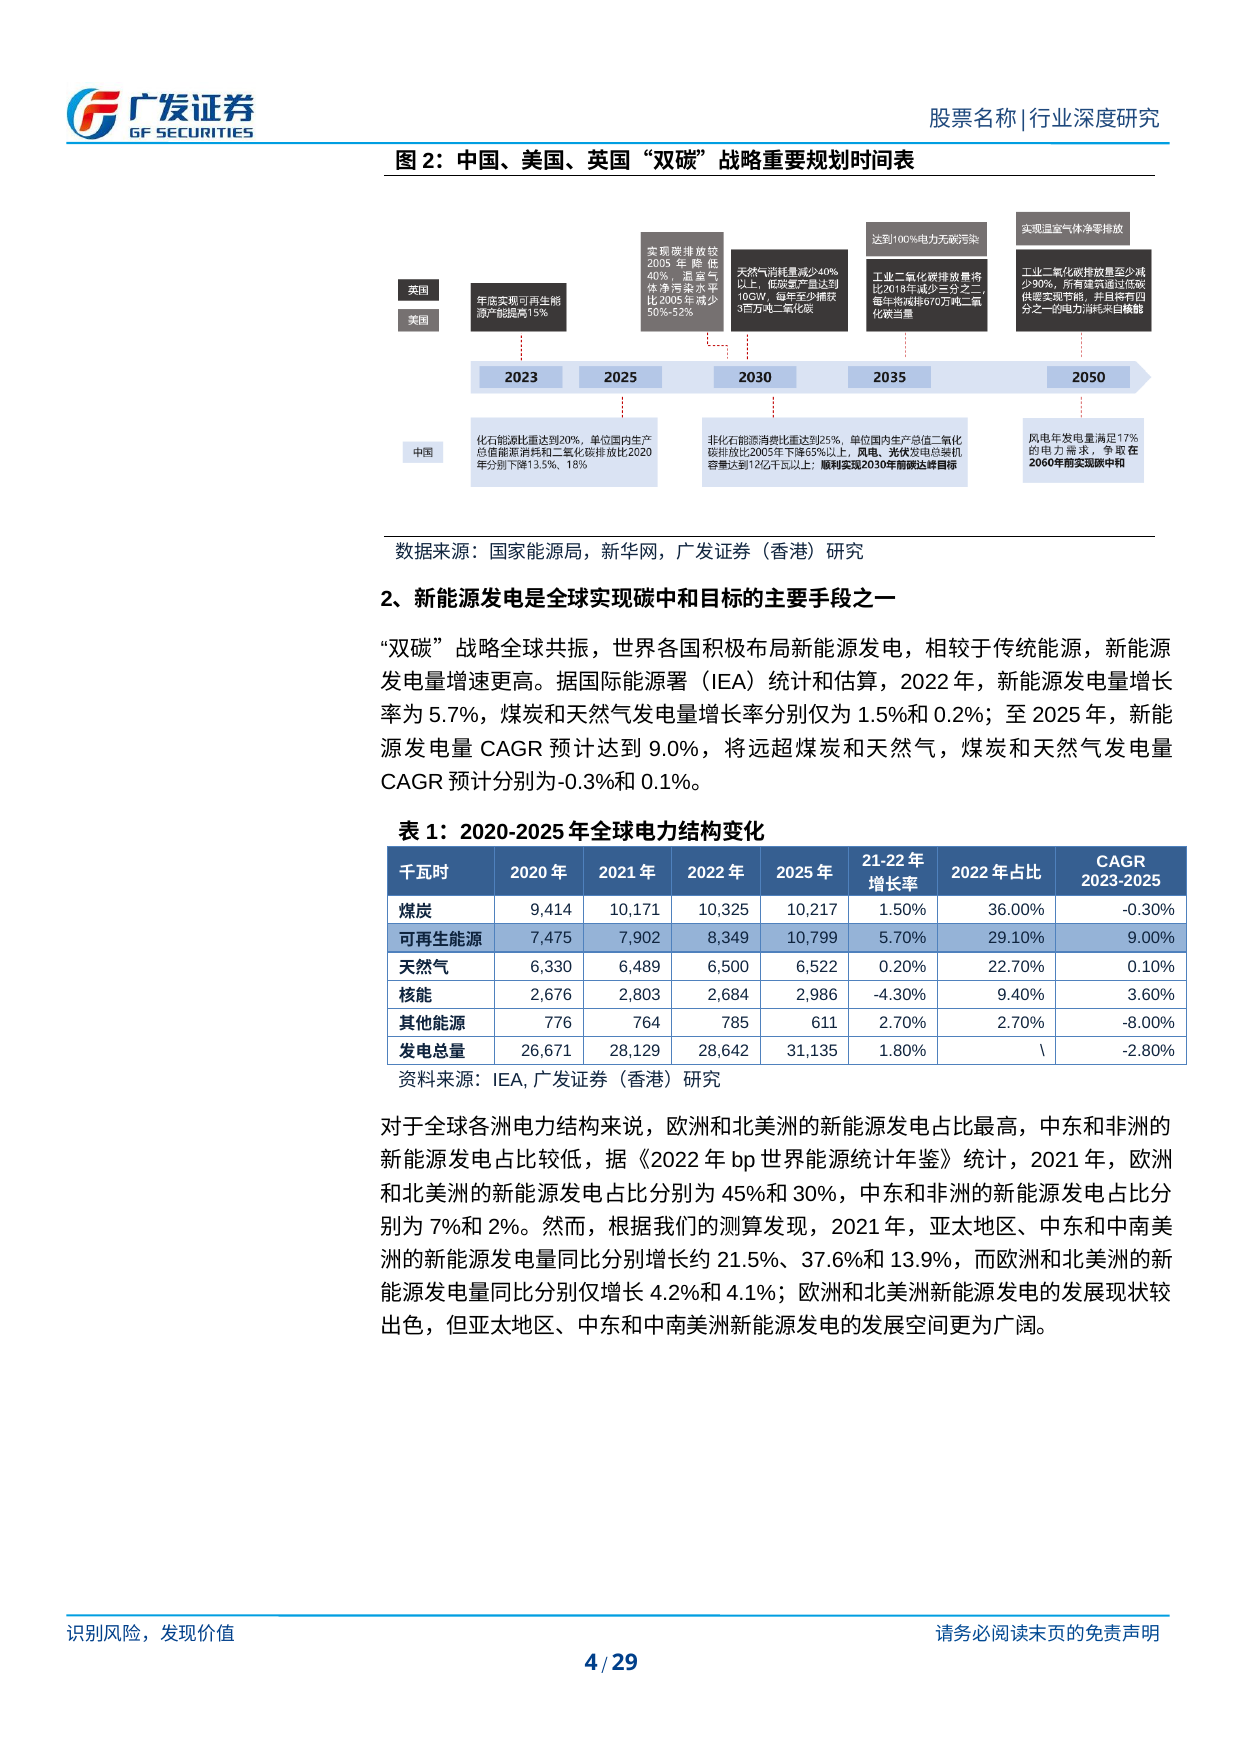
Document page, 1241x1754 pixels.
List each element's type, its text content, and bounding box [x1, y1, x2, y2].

table_cell 776 [495, 1009, 583, 1036]
table_cell 31,135 [761, 1037, 848, 1064]
table_cell 21-22年增长率 [849, 847, 937, 895]
table_cell 2025年 [761, 847, 848, 895]
table_cell 2022年 [672, 847, 760, 895]
table_cell 28,642 [672, 1037, 760, 1064]
picture [66, 82, 257, 141]
table_header 图 2：中国、美国、英国“双碳”战略重要规划时间表 [384, 143, 1155, 175]
table_cell -2.80% [1056, 1037, 1186, 1064]
table_cell 数据来源：国家能源局，新华网，广发证券（香港）研究 [384, 537, 1155, 564]
table_cell 26,671 [495, 1037, 583, 1064]
table_cell 28,129 [584, 1037, 671, 1064]
table_cell 发电总量 [388, 1037, 494, 1064]
table_cell 6,489 [584, 953, 671, 979]
table_cell 6,330 [495, 953, 583, 979]
table_cell 1.50% [849, 896, 937, 923]
text 对于全球各洲电力结构来说，欧洲和北美洲的新能源发电占比最高，中东和非洲的新能源发电占比较低，据《2022年bp世界能源统计年鉴》统计，2021年，欧洲和北美洲的新能源发电占比分别为45%和30%，中东和非洲的新能源发电占比分别为7%和2%。然而，根据我们的测算发现，2021年，亚太地区、中东和中南美洲的新能源发电量同比分别增长约21.5%、37.6%和13.9%，而欧洲和北美洲的新能源发电量同比分别仅增长4.2%和4.1%；欧洲和北美洲新能源发电的发展现状较出色，但亚太地区、中东和中南美洲新能源发电的发展空间更为广阔。 [380, 1109, 1173, 1340]
table_cell 36.00% [938, 896, 1055, 923]
text 2、新能源发电是全球实现碳中和目标的主要手段之一 [380, 581, 1173, 612]
table_cell 0.20% [849, 953, 937, 979]
table_cell 9.00% [1056, 924, 1186, 951]
table_cell 9,414 [495, 896, 583, 923]
text “双碳”战略全球共振，世界各国积极布局新能源发电，相较于传统能源，新能源发电量增速更高。据国际能源署（IEA）统计和估算，2022年，新能源发电量增长率为5.7%，煤炭和天然气发电量增长率分别仅为1.5%和0.2%；至2025年，新能源发电量CAGR预计达到9.0%，将远超煤炭和天然气，煤炭和天然气发电量CAGR预计分别为-0.3%和0.1%。 [380, 631, 1173, 796]
table_cell 煤炭 [388, 896, 494, 923]
table_cell 2,684 [672, 981, 760, 1008]
table_cell 10,799 [761, 924, 848, 951]
table_cell 资料来源：IEA, 广发证券（香港）研究 [388, 1065, 1186, 1092]
table_cell CAGR 2023-2025 [1056, 847, 1186, 895]
table_cell 2,986 [761, 981, 848, 1008]
table_cell 10,171 [584, 896, 671, 923]
table_cell 千瓦时 [388, 847, 494, 895]
table_cell [384, 176, 1155, 536]
table_cell 611 [761, 1009, 848, 1036]
table_cell 22.70% [938, 953, 1055, 979]
table_cell 可再生能源 [388, 924, 494, 951]
table_cell 6,500 [672, 953, 760, 979]
table_cell 8,349 [672, 924, 760, 951]
table_cell 2.70% [938, 1009, 1055, 1036]
table_cell 0.10% [1056, 953, 1186, 979]
table_cell 10,217 [761, 896, 848, 923]
table_cell -8.00% [1056, 1009, 1186, 1036]
table_cell 核能 [388, 981, 494, 1008]
table_cell 764 [584, 1009, 671, 1036]
table_cell 2,803 [584, 981, 671, 1008]
table_cell 3.60% [1056, 981, 1186, 1008]
table_cell 10,325 [672, 896, 760, 923]
table_cell 2.70% [849, 1009, 937, 1036]
table_cell 5.70% [849, 924, 937, 951]
table_cell 7,902 [584, 924, 671, 951]
table_cell 2020年 [495, 847, 583, 895]
table_cell 2,676 [495, 981, 583, 1008]
table_cell 天然气 [388, 953, 494, 979]
table_cell -0.30% [1056, 896, 1186, 923]
table_cell 1.80% [849, 1037, 937, 1064]
table_cell 2021年 [584, 847, 671, 895]
table_cell 9.40% [938, 981, 1055, 1008]
table_header 表 1：2020-2025年全球电力结构变化 [388, 814, 1186, 846]
table_cell 其他能源 [388, 1009, 494, 1036]
picture [395, 208, 1154, 493]
table_cell \ [938, 1037, 1055, 1064]
table_cell 2022年占比 [938, 847, 1055, 895]
table_cell -4.30% [849, 981, 937, 1008]
table_cell 785 [672, 1009, 760, 1036]
table_cell 6,522 [761, 953, 848, 979]
table_cell 29.10% [938, 924, 1055, 951]
table_cell 7,475 [495, 924, 583, 951]
